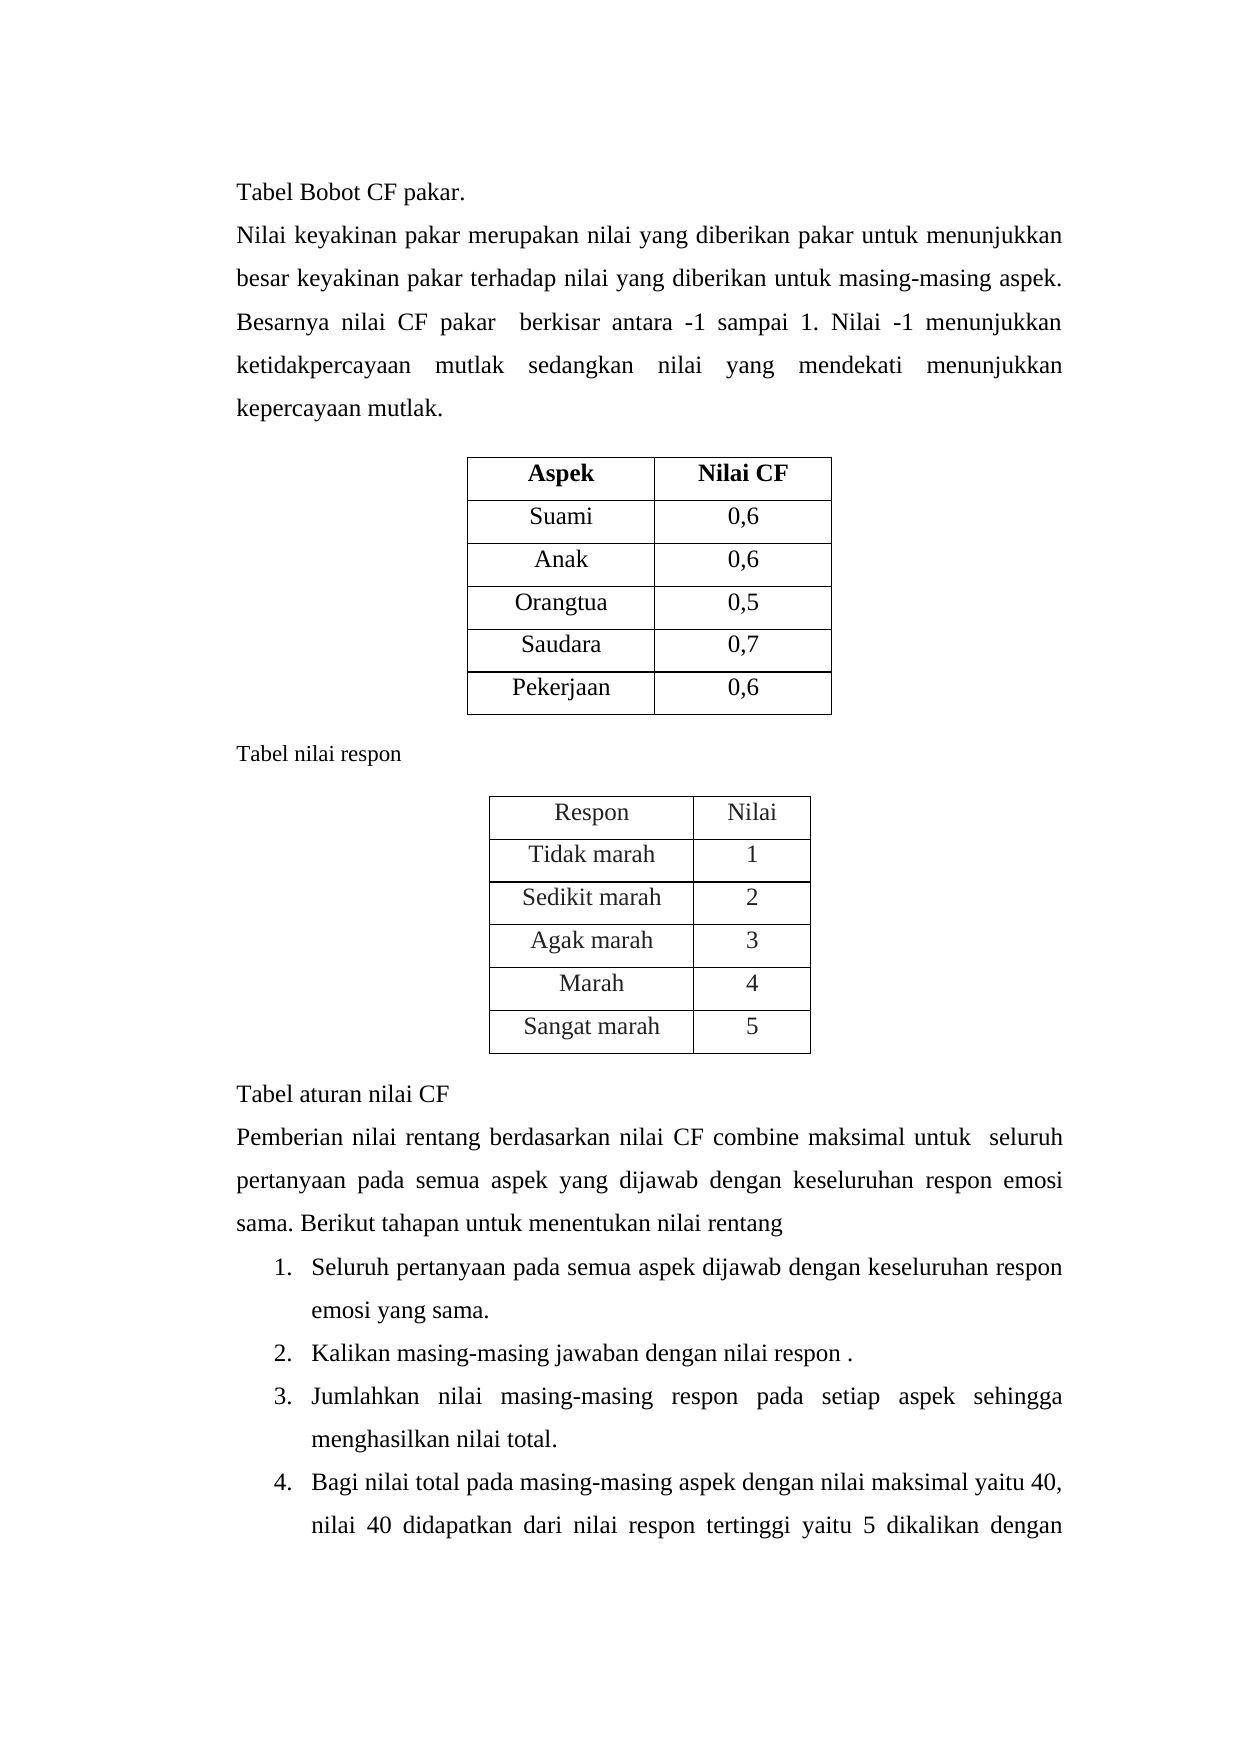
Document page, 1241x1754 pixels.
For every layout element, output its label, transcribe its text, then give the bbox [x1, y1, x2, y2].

text Tabel aturan nilai CF [236, 1079, 1063, 1108]
list Seluruh pertanyaan pada semua aspek dijawab dengan keseluruhan respon emosi yang sama. [274, 1252, 1063, 1323]
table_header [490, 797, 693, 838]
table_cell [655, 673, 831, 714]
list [274, 1467, 1063, 1539]
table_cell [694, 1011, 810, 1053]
text Tabel Bobot CF pakar. [236, 177, 1063, 206]
list Kalikan masing-masing jawaban dengan nilai respon . [274, 1338, 1063, 1367]
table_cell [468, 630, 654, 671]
text Nilai keyakinan pakar merupakan nilai yang diberikan pakar untuk menunjukkan besar keyakinan pakar terhadap nilai yang diberikan untuk masing-masing aspek. Besarnya nilai CF pakar berkisar antara -1 sampai 1. Nilai -1 menunjukkan ketidakpercayaan mutlak sedangkan nilai yang mendekati menunjukkan kepercayaan mutlak. [236, 220, 1063, 422]
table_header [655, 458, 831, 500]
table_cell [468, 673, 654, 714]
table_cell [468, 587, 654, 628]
text Pemberian nilai rentang berdasarkan nilai CF combine maksimal untuk seluruh pertanyaan pada semua aspek yang dijawab dengan keseluruhan respon emosi sama. Berikut tahapan untuk menentukan nilai rentang [236, 1122, 1063, 1237]
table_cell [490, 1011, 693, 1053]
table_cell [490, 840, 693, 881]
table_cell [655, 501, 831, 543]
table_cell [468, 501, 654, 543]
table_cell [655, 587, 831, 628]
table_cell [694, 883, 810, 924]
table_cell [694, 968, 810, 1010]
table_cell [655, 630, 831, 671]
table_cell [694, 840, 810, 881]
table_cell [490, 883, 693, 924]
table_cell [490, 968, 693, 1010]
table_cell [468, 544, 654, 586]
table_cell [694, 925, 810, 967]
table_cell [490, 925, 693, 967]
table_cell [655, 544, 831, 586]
text Tabel nilai respon [236, 740, 1063, 767]
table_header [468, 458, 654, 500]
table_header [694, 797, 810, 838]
list Jumlahkan nilai masing-masing respon pada setiap aspek sehingga menghasilkan nilai total. [274, 1381, 1063, 1453]
